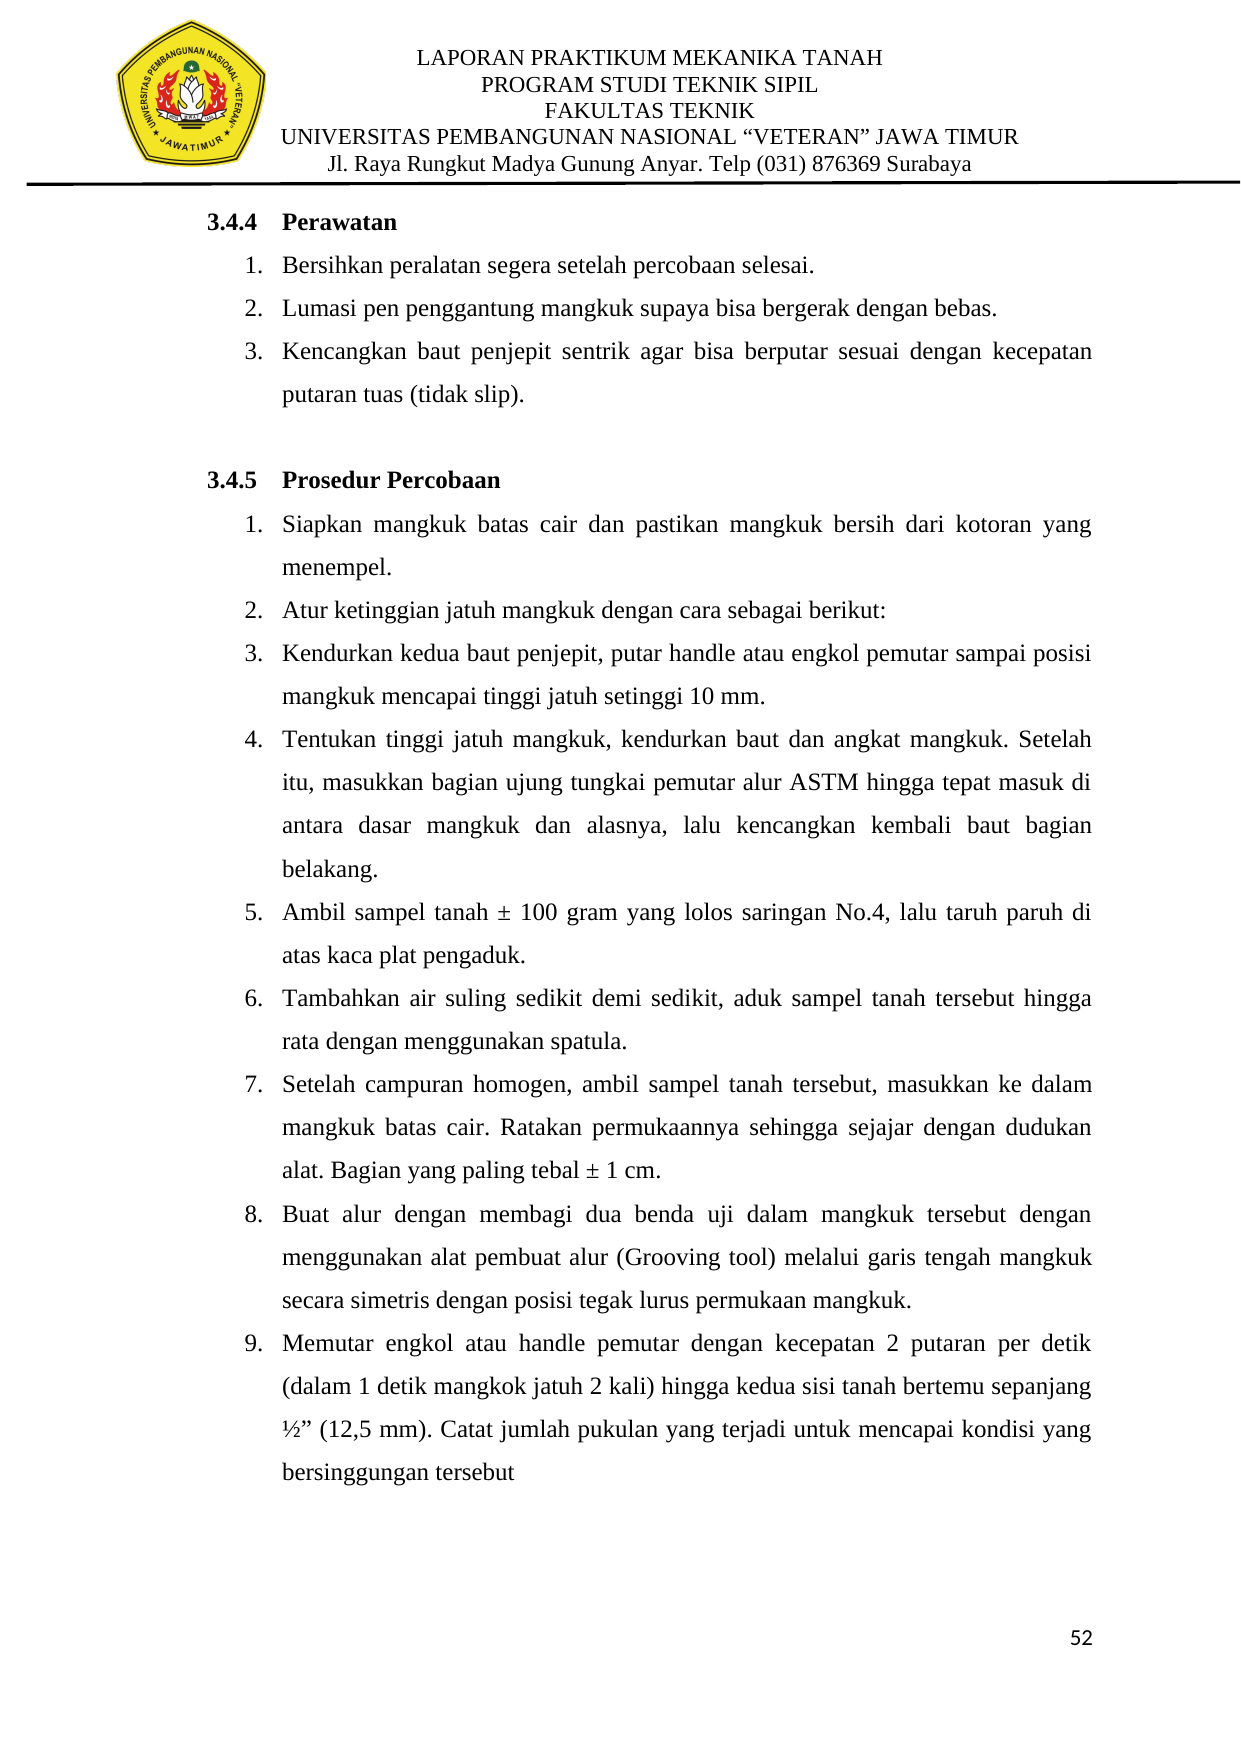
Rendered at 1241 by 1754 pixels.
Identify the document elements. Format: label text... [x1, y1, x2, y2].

list Ambil sampel tanah ± 100 gram yang lolos saringan No.4, lalu taruh paruh di atas kaca plat pengaduk. [244, 897, 1093, 969]
list Memutar engkol atau handle pemutar dengan kecepatan 2 putaran per detik (dalam 1 detik mangkok jatuh 2 kali) hingga kedua sisi tanah bertemu sepanjang ½” (12,5 mm). Catat jumlah pukulan yang terjadi untuk mencapai kondisi yang bersinggungan tersebut [244, 1328, 1093, 1486]
text Prosedur Percobaan [207, 466, 1093, 494]
list Siapkan mangkuk batas cair dan pastikan mangkuk bersih dari kotoran yang menempel. [244, 509, 1093, 581]
list Atur ketinggian jatuh mangkuk dengan cara sebagai berikut: [244, 595, 1093, 624]
list Buat alur dengan membagi dua benda uji dalam mangkuk tersebut dengan menggunakan alat pembuat alur (Grooving tool) melalui garis tengah mangkuk secara simetris dengan posisi tegak lurus permukaan mangkuk. [244, 1199, 1093, 1314]
list Setelah campuran homogen, ambil sampel tanah tersebut, masukkan ke dalam mangkuk batas cair. Ratakan permukaannya sehingga sejajar dengan dudukan alat. Bagian yang paling tebal ± 1 cm. [244, 1069, 1093, 1184]
list Tentukan tinggi jatuh mangkuk, kendurkan baut dan angkat mangkuk. Setelah itu, masukkan bagian ujung tungkai pemutar alur ASTM hingga tepat masuk di antara dasar mangkuk dan alasnya, lalu kencangkan kembali baut bagian belakang. [244, 724, 1093, 882]
picture [116, 19, 267, 167]
list Kendurkan kedua baut penjepit, putar handle atau engkol pemutar sampai posisi mangkuk mencapai tinggi jatuh setinggi 10 mm. [244, 638, 1093, 710]
list Kencangkan baut penjepit sentrik agar bisa berputar sesuai dengan kecepatan putaran tuas (tidak slip). [244, 336, 1093, 408]
list Lumasi pen penggantung mangkuk supaya bisa bergerak dengan bebas. [244, 293, 1093, 322]
text Perawatan [207, 207, 1093, 236]
list Bersihkan peralatan segera setelah percobaan selesai. [244, 250, 1093, 279]
list Tambahkan air suling sedikit demi sedikit, aduk sampel tanah tersebut hingga rata dengan menggunakan spatula. [244, 983, 1093, 1055]
